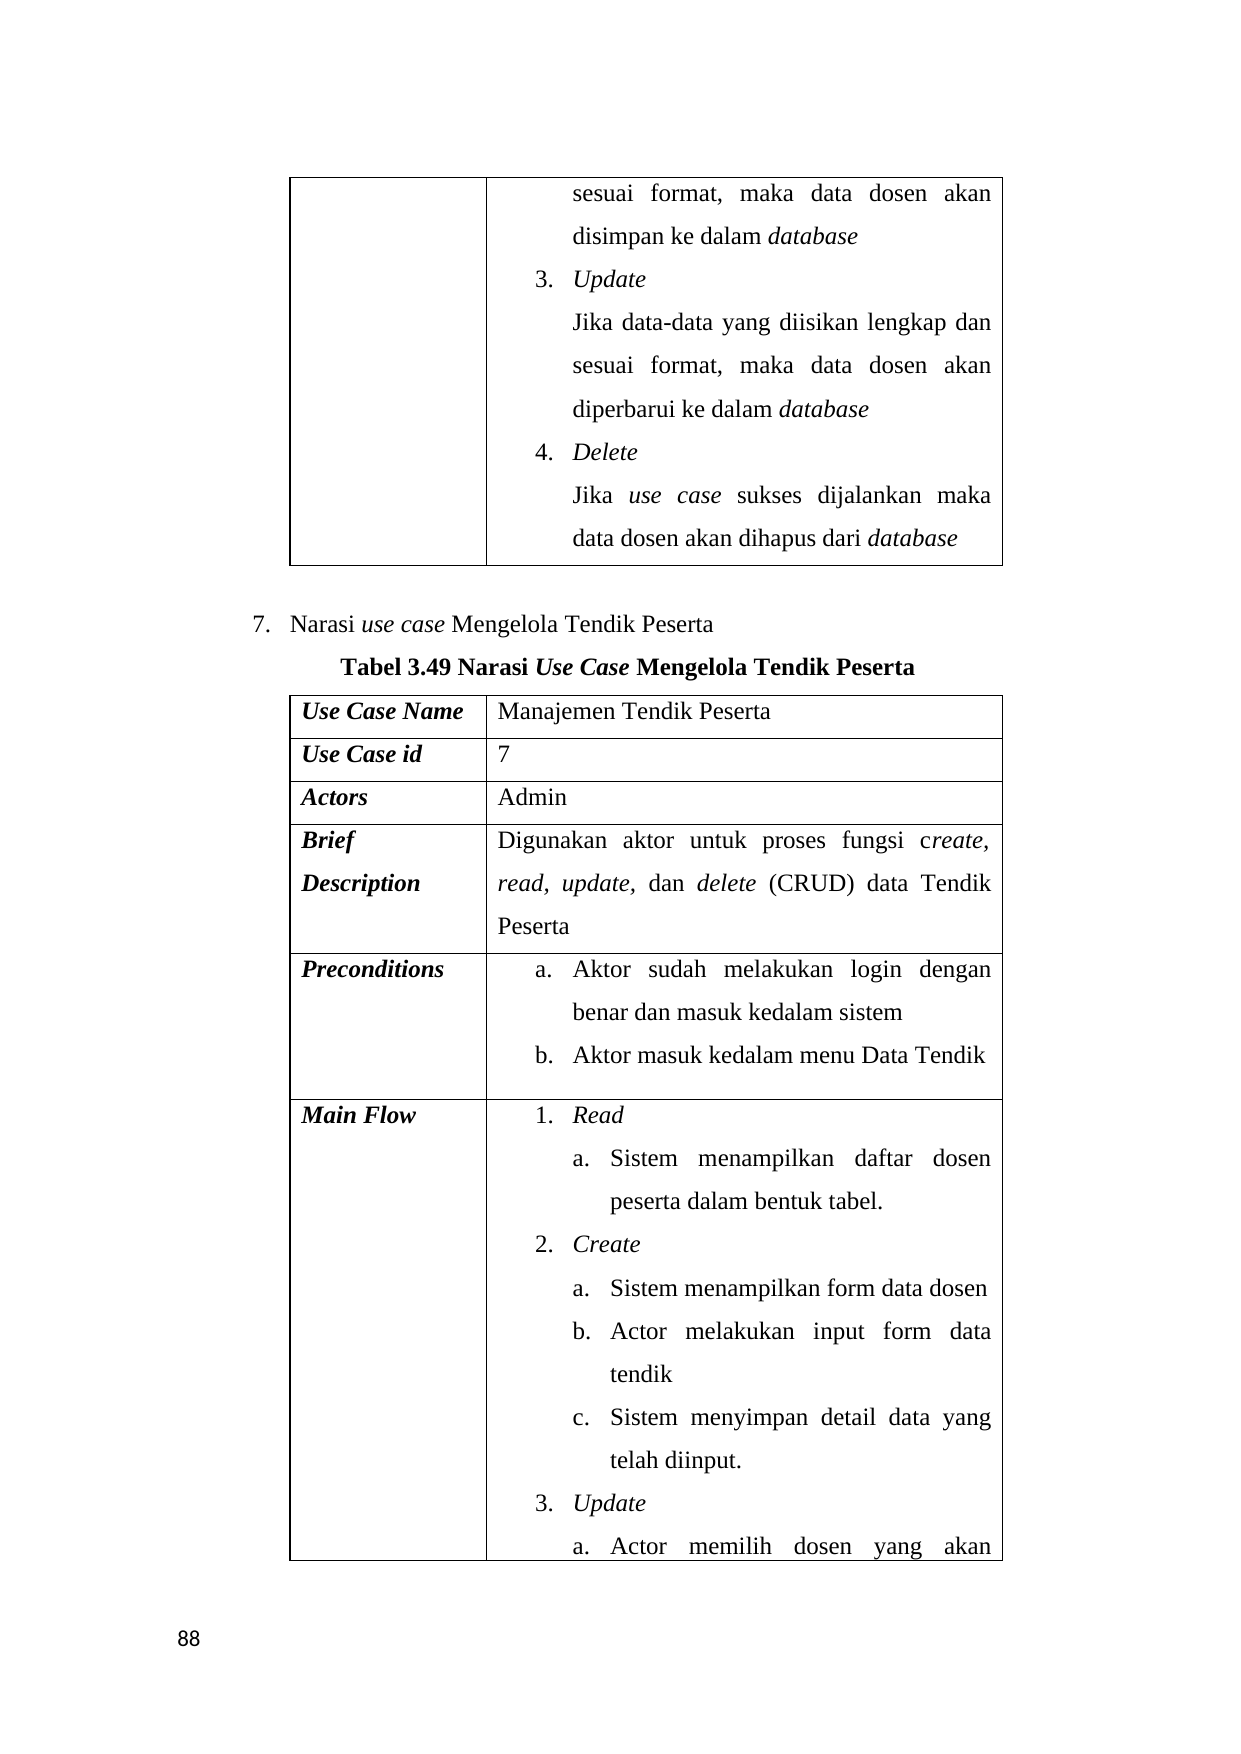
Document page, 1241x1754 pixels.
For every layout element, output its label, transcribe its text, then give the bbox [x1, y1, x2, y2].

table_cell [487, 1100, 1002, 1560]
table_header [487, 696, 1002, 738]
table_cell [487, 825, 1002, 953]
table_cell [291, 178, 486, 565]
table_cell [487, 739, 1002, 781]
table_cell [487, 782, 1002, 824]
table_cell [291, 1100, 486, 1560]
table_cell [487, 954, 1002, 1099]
text 7. Narasi use case Mengelola Tendik Peserta [177, 609, 1003, 638]
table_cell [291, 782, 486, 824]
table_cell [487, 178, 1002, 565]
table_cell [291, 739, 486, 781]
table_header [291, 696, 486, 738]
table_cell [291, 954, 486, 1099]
list Tabel 3.49 Narasi Use Case Mengelola Tendik Peserta [252, 652, 1003, 681]
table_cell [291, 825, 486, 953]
